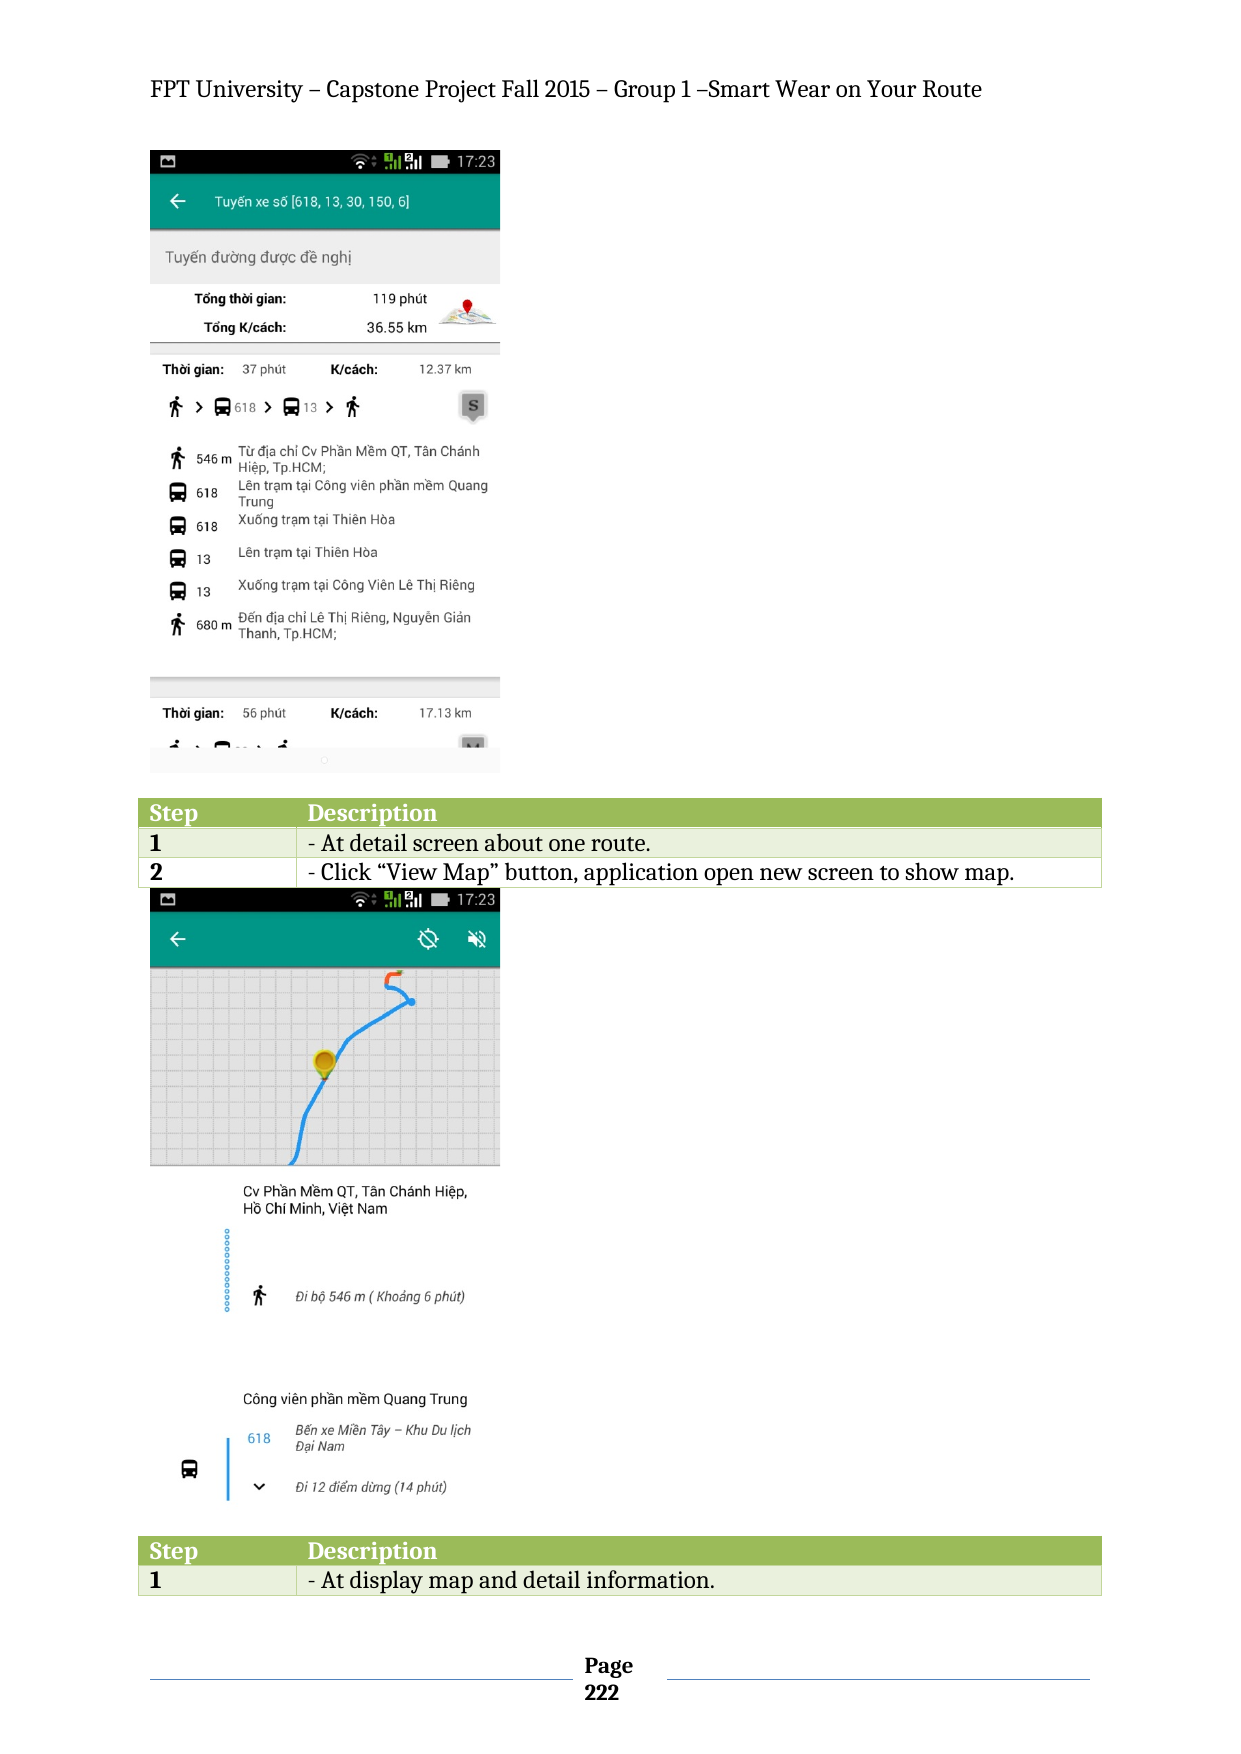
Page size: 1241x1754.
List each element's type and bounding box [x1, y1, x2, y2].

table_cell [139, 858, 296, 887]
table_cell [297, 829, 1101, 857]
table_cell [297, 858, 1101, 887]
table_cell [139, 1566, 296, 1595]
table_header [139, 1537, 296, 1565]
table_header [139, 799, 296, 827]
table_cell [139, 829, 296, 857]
picture [150, 150, 501, 773]
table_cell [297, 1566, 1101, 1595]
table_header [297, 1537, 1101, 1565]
picture [150, 888, 501, 1511]
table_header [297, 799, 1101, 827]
